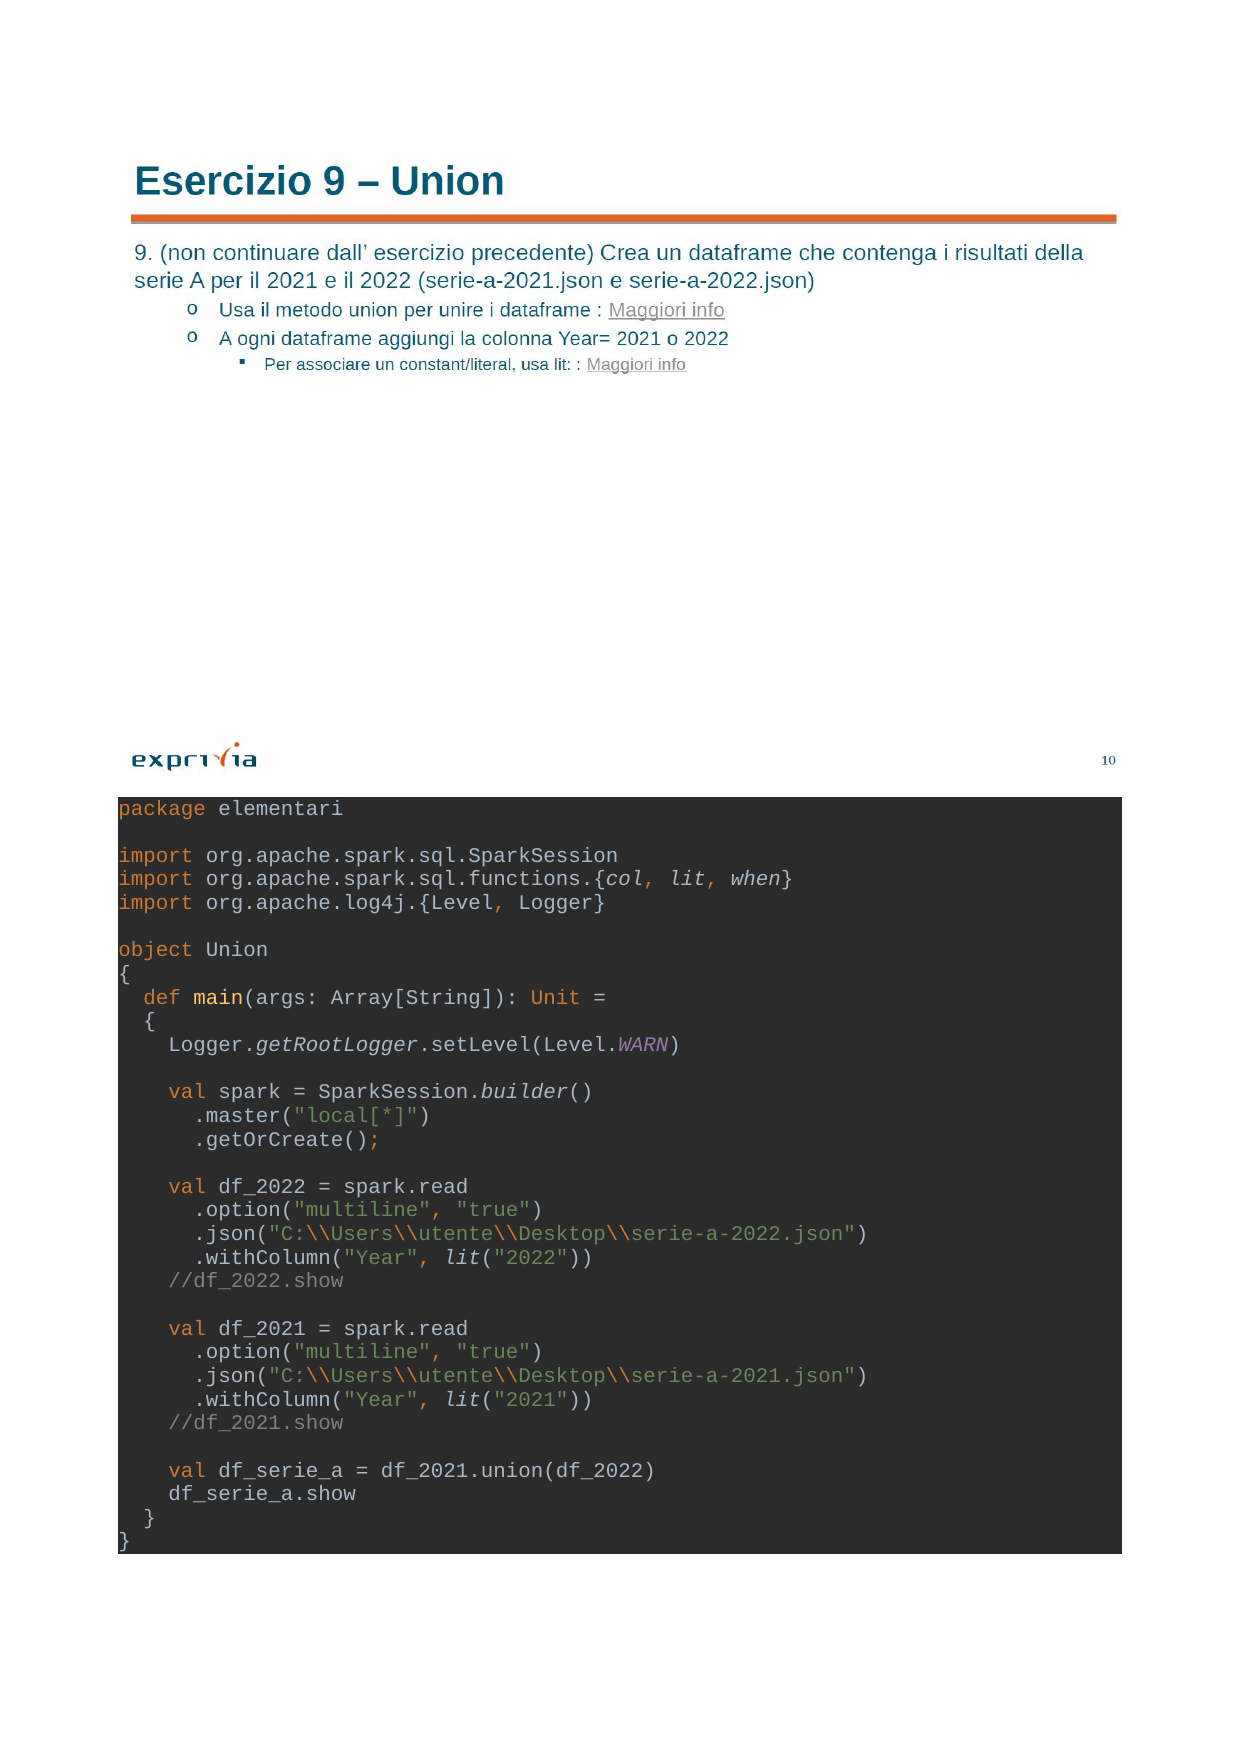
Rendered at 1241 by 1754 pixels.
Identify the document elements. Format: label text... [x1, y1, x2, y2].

picture [118, 147, 1121, 779]
text package elementari import org.apache.spark.sql.SparkSession import org.apache.spark.sql.functions.{col, lit, when} import org.apache.log4j.{Level, Logger} object Union { def main(args: Array[String]): Unit = { Logger.getRootLogger.setLevel(Level.WARN) val spark = SparkSession.builder() .master("local[*]") .getOrCreate(); val df_2022 = spark.read .option("multiline", "true") .json("C:\\Users\\utente\\Desktop\\serie-a-2022.json") .withColumn("Year", lit("2022")) //df_2022.show val df_2021 = spark.read .option("multiline", "true") .json("C:\\Users\\utente\\Desktop\\serie-a-2021.json") .withColumn("Year", lit("2021")) //df_2021.show val df_serie_a = df_2021.union(df_2022) df_serie_a.show } } [118, 797, 1122, 1554]
